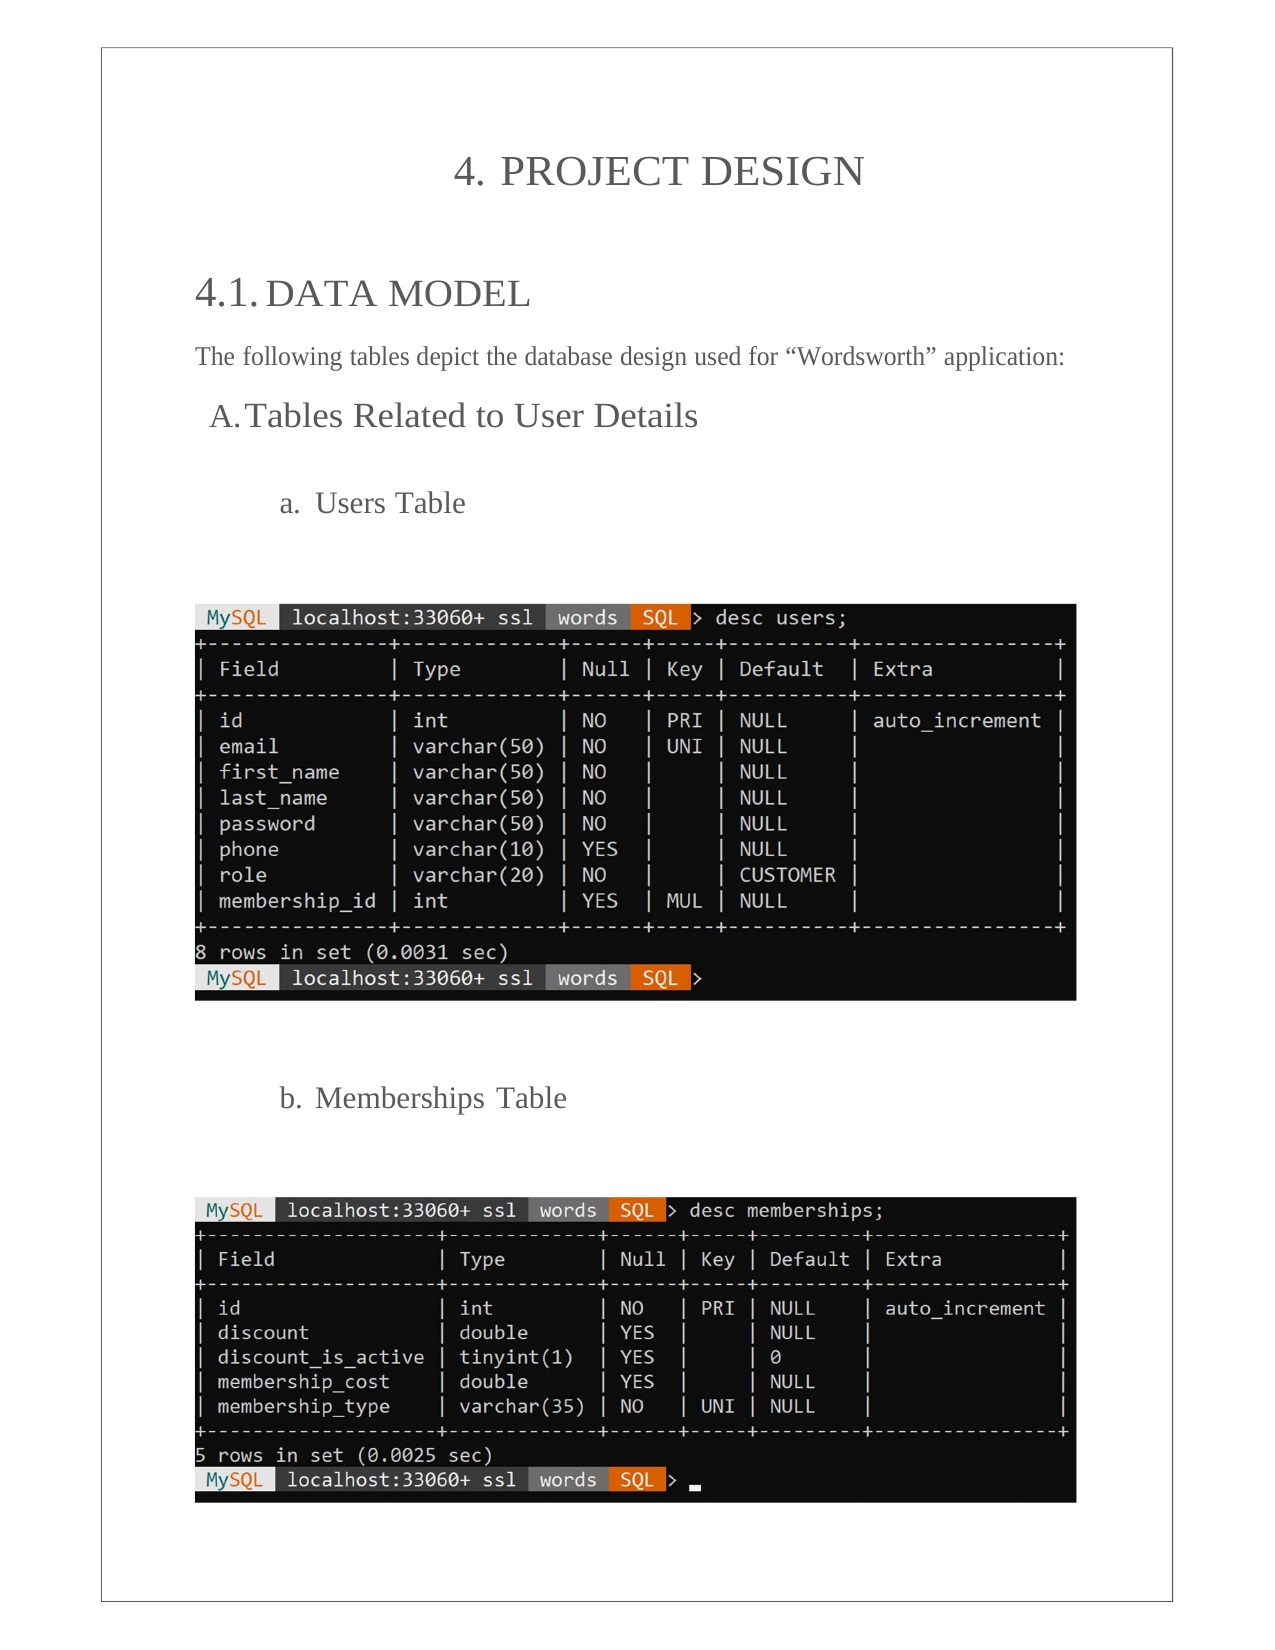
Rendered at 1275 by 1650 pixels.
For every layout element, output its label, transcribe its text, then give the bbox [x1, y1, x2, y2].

subtitle PROJECT DESIGN [453, 145, 1171, 194]
text The following tables depict the database design used for “Wordsworth” application: [195, 340, 1171, 371]
picture [194, 1196, 1077, 1503]
picture [194, 601, 1077, 1001]
subtitle Tables Related to User Details [209, 394, 1171, 435]
subtitle DATA MODEL [195, 266, 1171, 316]
list Memberships Table [279, 1079, 1171, 1116]
subtitle Users Table [279, 484, 1171, 521]
